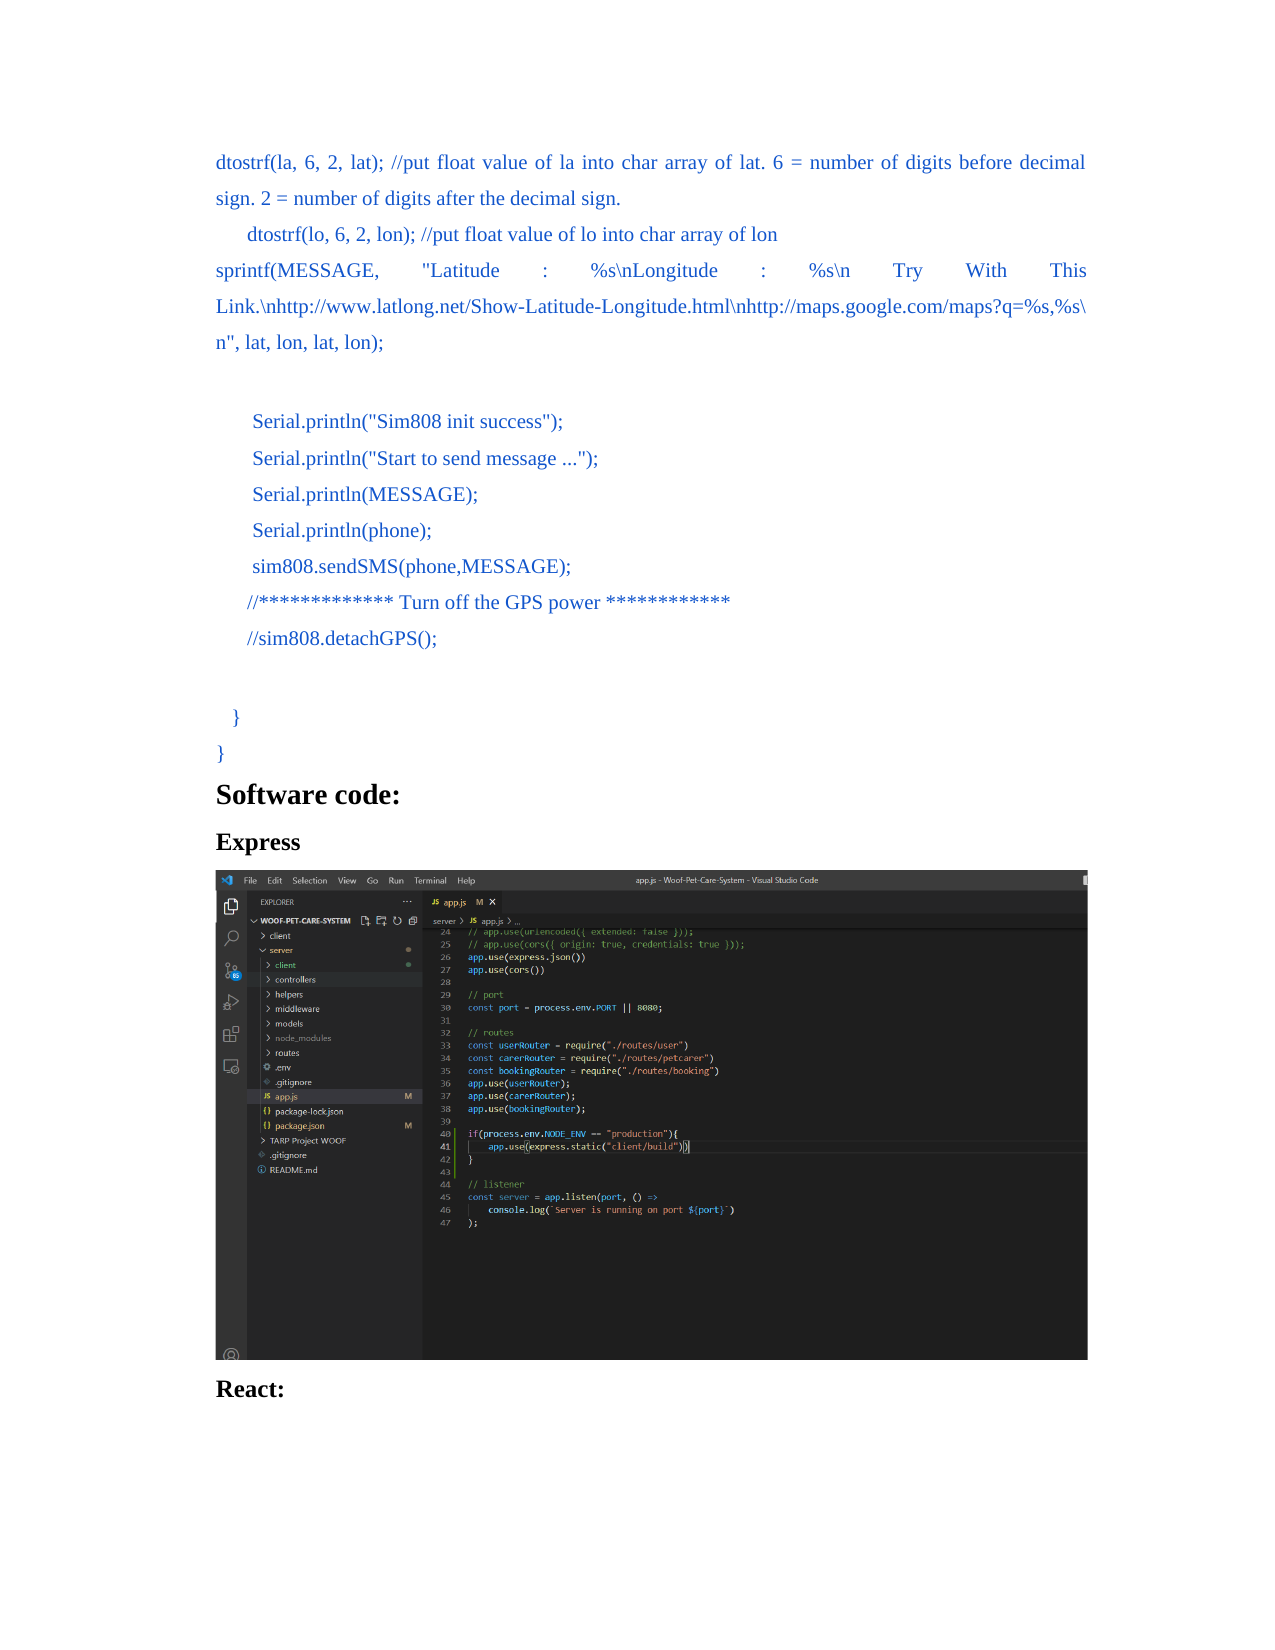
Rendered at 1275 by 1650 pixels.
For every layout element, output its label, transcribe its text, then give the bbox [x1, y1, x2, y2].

text //sim808.detachGPS(); [216, 626, 1087, 650]
text sprintf(MESSAGE, "Latitude : %s\nLongitude : %s\n Try With This Link.\nhttp://www.latlong.net/Show-Latitude-Longitude.html\nhttp://maps.google.com/maps?q=%s,%s\n", lat, lon, lat, lon); [216, 258, 1087, 354]
text Express [216, 827, 1087, 856]
text } [216, 741, 1087, 765]
text //************* Turn off the GPS power ************ [216, 589, 1087, 614]
picture [215, 870, 1088, 1360]
text Software code: [216, 777, 1087, 810]
text Serial.println(phone); [216, 517, 1087, 542]
text dtostrf(lo, 6, 2, lon); //put float value of lo into char array of lon [216, 222, 1087, 246]
text } [216, 705, 1087, 729]
text dtostrf(la, 6, 2, lat); //put float value of la into char array of lat. 6 = number of digits before decimal sign. 2 = number of digits after the decimal sign. [216, 150, 1087, 210]
text sim808.sendSMS(phone,MESSAGE); [216, 553, 1087, 578]
text Serial.println(MESSAGE); [216, 481, 1087, 506]
text Serial.println("Sim808 init success"); [216, 409, 1087, 433]
text React: [216, 1374, 1087, 1403]
text Serial.println("Start to send message ..."); [216, 445, 1087, 469]
